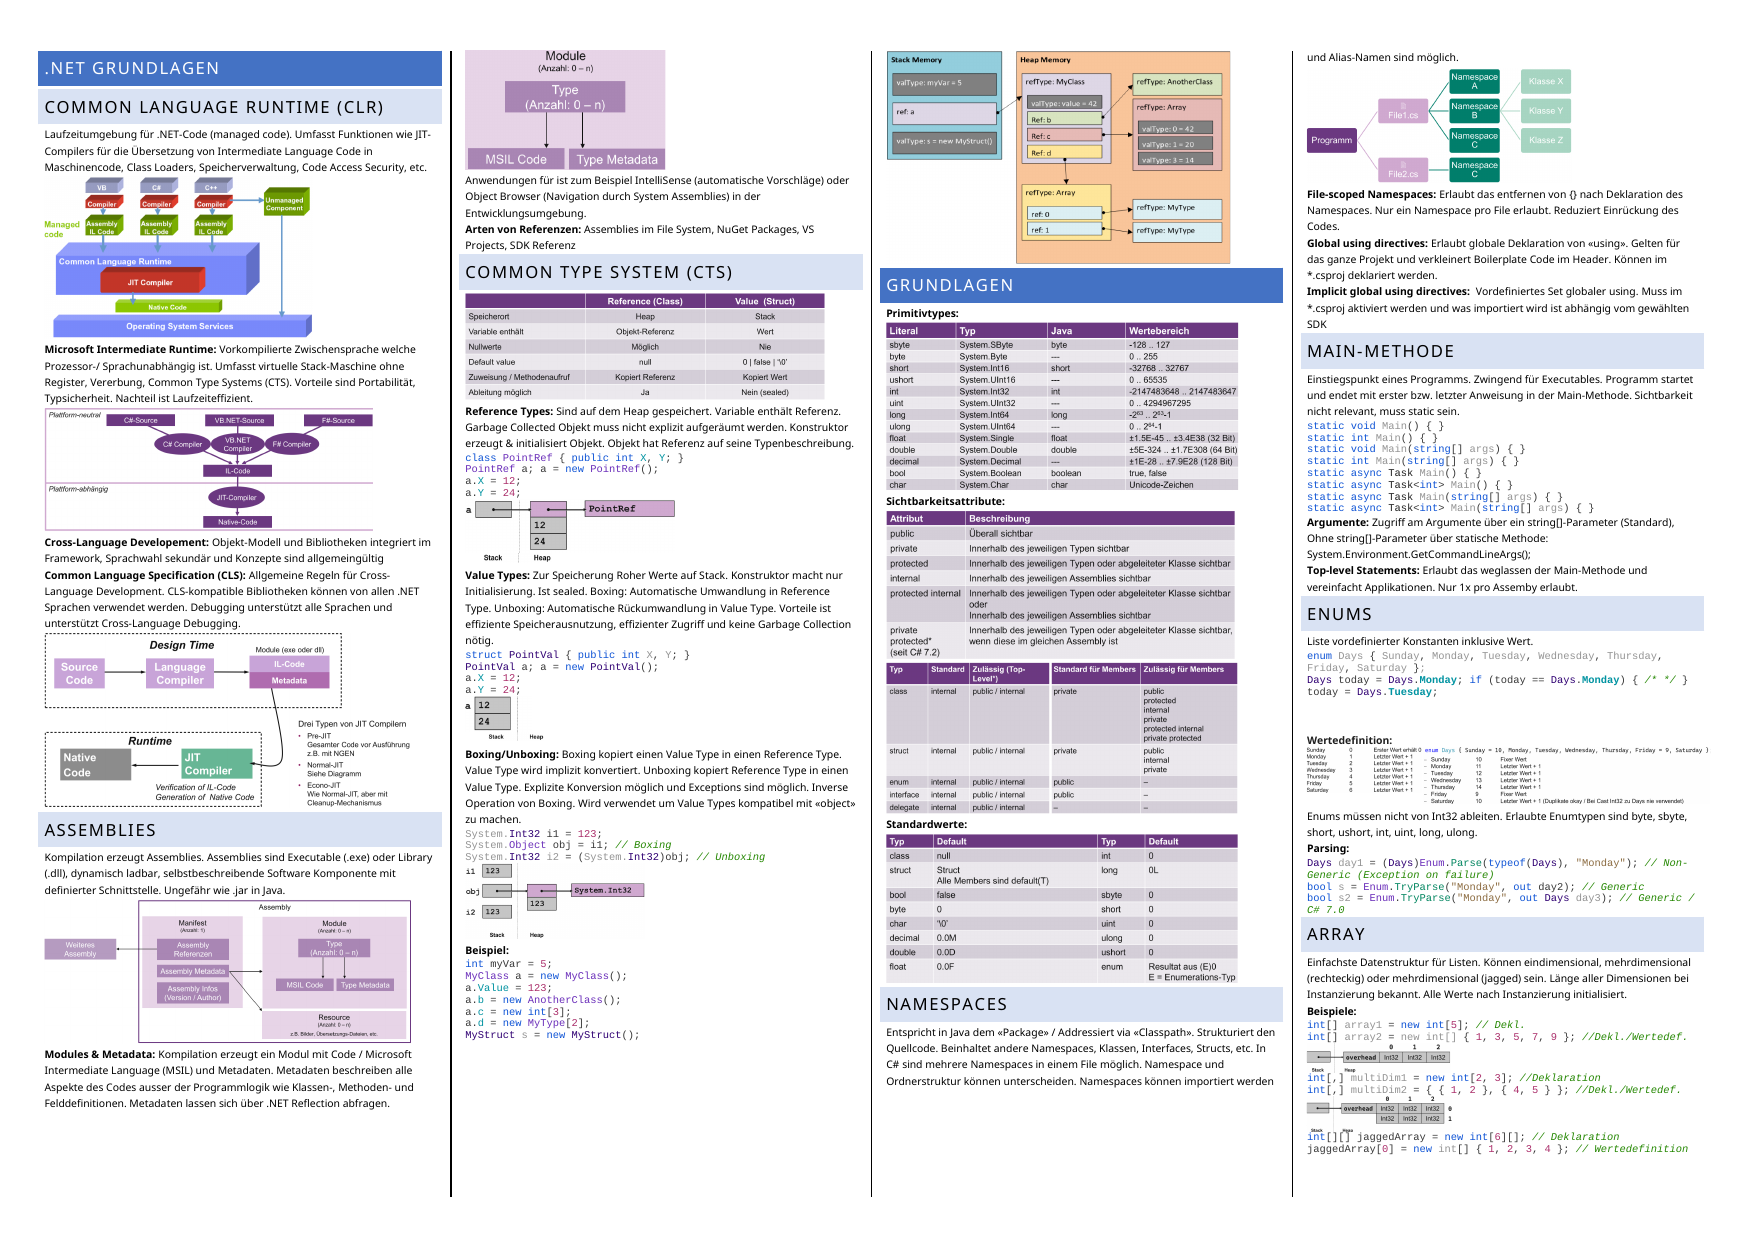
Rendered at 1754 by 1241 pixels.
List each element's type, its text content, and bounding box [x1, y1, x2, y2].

picture [1306, 68, 1572, 183]
text Argumente: Zugriff am Argumente über ein string[]-Parameter (Standard), Ohne string[]-Parameter über statische Methode: System.Environment.GetCommandLineArgs(); [1307, 515, 1698, 562]
picture [886, 662, 1238, 814]
text struct PointVal { public int X, Y; } PointVal a; a = new PointVal(); a.X = 12; a.Y = 24; [465, 650, 856, 697]
text Enums müssen nicht von Int32 ableiten. Erlaubte Enumtypen sind byte, sbyte, short, ushort, int, uint, long, ulong. [1307, 809, 1698, 839]
text Primitivtypes: [886, 306, 1277, 320]
text int myVar = 5; MyClass a = new MyClass(); a.Value = 123; a.b = new AnotherClass(); a.c = new int[3]; a.d = new MyType[2]; MyStruct s = new MyStruct(); [465, 959, 856, 1042]
text Beispiel: [465, 943, 856, 957]
subtitle grundlagen [886, 274, 1277, 297]
text Cross-Language Developement: Objekt-Modell und Bibliotheken integriert im Framework, Sprachwahl sekundär und Konzepte sind allgemeingültig [44, 536, 436, 566]
picture [465, 50, 666, 170]
text Einfachste Datenstruktur für Listen. Können eindimensional, mehrdimensional (rechteckig) oder mehrdimensional (jagged) sein. Länge aller Dimensionen bei Instanzierung bekannt. Alle Werte nach Instanzierung initialisiert. [1307, 955, 1698, 1002]
subtitle assemblies [44, 818, 436, 841]
picture [44, 899, 412, 1044]
text System.Int32 i1 = 123; System.Object obj = i1; // Boxing System.Int32 i2 = (System.Int32)obj; // Unboxing [465, 828, 856, 864]
text Anwendungen für ist zum Beispiel IntelliSense (automatische Vorschläge) oder Object Browser (Navigation durch System Assemblies) in der Entwicklungsumgebung. [465, 173, 856, 220]
text Implicit global using directives: Vordefiniertes Set globaler using. Muss im *.csproj aktiviert werden und was importiert wird ist abhängig vom gewählten SDK [1307, 285, 1698, 331]
picture [44, 176, 314, 339]
text Global using directives: Erlaubt globale Deklaration von «using». Gelten für das ganze Projekt und verkleinert Boilerplate Code im Header. Können im *.csproj deklariert werden. [1307, 236, 1698, 283]
text Sichtbarkeitsattribute: [886, 494, 1277, 508]
text Liste vordefinierter Konstanten inklusive Wert. [1307, 635, 1698, 649]
text Top-level Statements: Erlaubt das weglassen der Main-Methode und vereinfacht Applikationen. Nur 1x pro Assemby erlaubt. [1307, 564, 1698, 594]
text static void Main() { } static int Main() { } static void Main(string[] args) { } static int Main(string[] args) { } static async Task Main() { } static async Task<int> Main() { } static async Task Main(string[] args) { } static async Task<int> Main(string[] args) { } [1307, 421, 1698, 515]
subtitle Common Type System (CTS) [465, 261, 856, 283]
text Kompilation erzeugt Assemblies. Assemblies sind Executable (.exe) oder Library (.dll), dynamisch ladbar, selbstbeschreibende Software Komponente mit definierter Schnittstelle. Ungefähr wie .jar in Java. [44, 851, 436, 897]
picture [44, 407, 373, 532]
text Einstiegspunkt eines Programms. Zwingend für Executables. Programm startet und endet mit erster bzw. letzter Anweisung in der Main-Methode. Sichtbarkeit nicht relevant, muss static sein. [1307, 372, 1698, 419]
picture [1423, 747, 1711, 804]
text Laufzeitumgebung für .NET-Code (managed code). Umfasst Funktionen wie JIT-Compilers für die Übersetzung von Intermediate Language Code in Maschinencode, Class Loaders, Speicherverwaltung, Code Access Security, etc. [44, 128, 436, 174]
text class PointRef { public int X, Y; } PointRef a; a = new PointRef(); a.X = 12; a.Y = 24; [465, 452, 856, 499]
text Standardwerte: [886, 818, 1277, 832]
text Beispiele: [1307, 1004, 1698, 1018]
text Reference Types: Sind auf dem Heap gespeichert. Variable enthält Referenz. Garbage Collected Objekt muss nicht explizit aufgeräumt werden. Konstruktor erzeugt & initialisiert Objekt. Objekt hat Referenz auf seine Typenbeschreibung. [465, 404, 856, 450]
picture [886, 50, 1231, 264]
text int[] array1 = new int[5]; // Dekl. int[] array2 = new int[] { 1, 3, 5, 7, 9 }; //Dekl./Wertedef. [1307, 1020, 1698, 1044]
text bool s = Enum.TryParse("Monday", out day2); // Generic bool s2 = Enum.TryParse("Monday", out Days day3); // Generic / C# 7.0 [1307, 881, 1698, 917]
subtitle enums [1307, 603, 1698, 625]
picture [465, 863, 645, 939]
subtitle Common language runtime (clr) [44, 95, 436, 118]
text int[][] jaggedArray = new int[6][]; // Deklaration jaggedArray[0] = new int[] { 1, 2, 3, 4 }; // Wertedefinition [1307, 1096, 1698, 1156]
text Arten von Referenzen: Assemblies im File System, NuGet Packages, VS Projects, SDK Referenz [465, 222, 856, 252]
subtitle .Net grundlagen [44, 57, 436, 79]
text Parsing: [1307, 841, 1698, 856]
picture [465, 499, 676, 563]
picture [465, 696, 545, 741]
subtitle namespaces [886, 993, 1277, 1016]
text enum Days { Sunday, Monday, Tuesday, Wednesday, Thursday, Friday, Saturday }; [1307, 651, 1698, 674]
text Days today = Days.Monday; if (today == Days.Monday) { /* */ } today = Days.Tuesday; [1307, 674, 1698, 698]
picture [1306, 1043, 1451, 1073]
text int[,] multiDim1 = new int[2, 3]; //Deklaration int[,] multiDim2 = { { 1, 2 }, { 4, 5 } }; //Dekl./Wertedef. [1307, 1044, 1698, 1096]
text Boxing/Unboxing: Boxing kopiert einen Value Type in einen Reference Type. Value Type wird implizit konvertiert. Unboxing kopiert Reference Type in einen Value Type. Explizite Konversion möglich und Exceptions sind möglich. Inverse Operation von Boxing. Wird verwendet um Value Types kompatibel mit «object» zu machen. [465, 735, 856, 826]
picture [1306, 747, 1422, 793]
picture [44, 633, 412, 808]
text Common Language Specification (CLS): Allgemeine Regeln für Cross-Language Development. CLS-kompatible Bibliotheken können von allen .NET Sprachen verwendet werden. Debugging unterstützt alle Sprachen und unterstützt Cross-Language Debugging. [44, 568, 436, 631]
picture [886, 322, 1239, 491]
picture [886, 510, 1235, 659]
text Value Types: Zur Speicherung Roher Werte auf Stack. Konstruktor macht nur Initialisierung. Ist sealed. Boxing: Automatische Umwandlung in Reference Type. Unboxing: Automatische Rückumwandlung in Value Type. Vorteile ist effiziente Speicherausnutzung, effizienter Zugriff und keine Garbage Collection nötig. [465, 557, 856, 648]
picture [886, 834, 1238, 983]
subtitle Main-methode [1307, 340, 1698, 362]
text Wertedefinition: [1307, 733, 1698, 747]
picture [465, 293, 825, 400]
subtitle array [1307, 923, 1698, 946]
text Modules & Metadata: Kompilation erzeugt ein Modul mit Code / Microsoft Intermediate Language (MSIL) und Metadaten. Metadaten beschreiben alle Aspekte des Codes ausser der Programmlogik wie Klassen-, Methoden- und Felddefinitionen. Metadaten lassen sich über .NET Reflection abfragen. [44, 1047, 436, 1110]
text Days day1 = (Days)Enum.Parse(typeof(Days), "Monday"); // Non-Generic (Exception on failure) [1307, 858, 1698, 881]
text Entspricht in Java dem «Package» / Addressiert via «Classpath». Strukturiert den Quellcode. Beinhaltet andere Namespaces, Klassen, Interfaces, Structs, etc. In C# sind mehrere Namespaces in einem File möglich. Namespace und Ordnerstruktur können unterscheiden. Namespaces können importiert werden und Alias-Namen sind möglich. [886, 1025, 1277, 1088]
text Microsoft Intermediate Runtime: Vorkompilierte Zwischensprache welche Prozessor-/ Sprachunabhängig ist. Umfasst virtuelle Stack-Maschine ohne Register, Vererbung, Common Type Systems (CTS). Vorteile sind Portabilität, Typsicherheit. Nachteil ist Laufzeiteffizient. [44, 343, 436, 406]
picture [1306, 1096, 1452, 1132]
text File-scoped Namespaces: Erlaubt das entfernen von {} nach Deklaration des Namespaces. Nur ein Namespace pro File erlaubt. Reduziert Einrückung des Codes. [1307, 187, 1698, 234]
